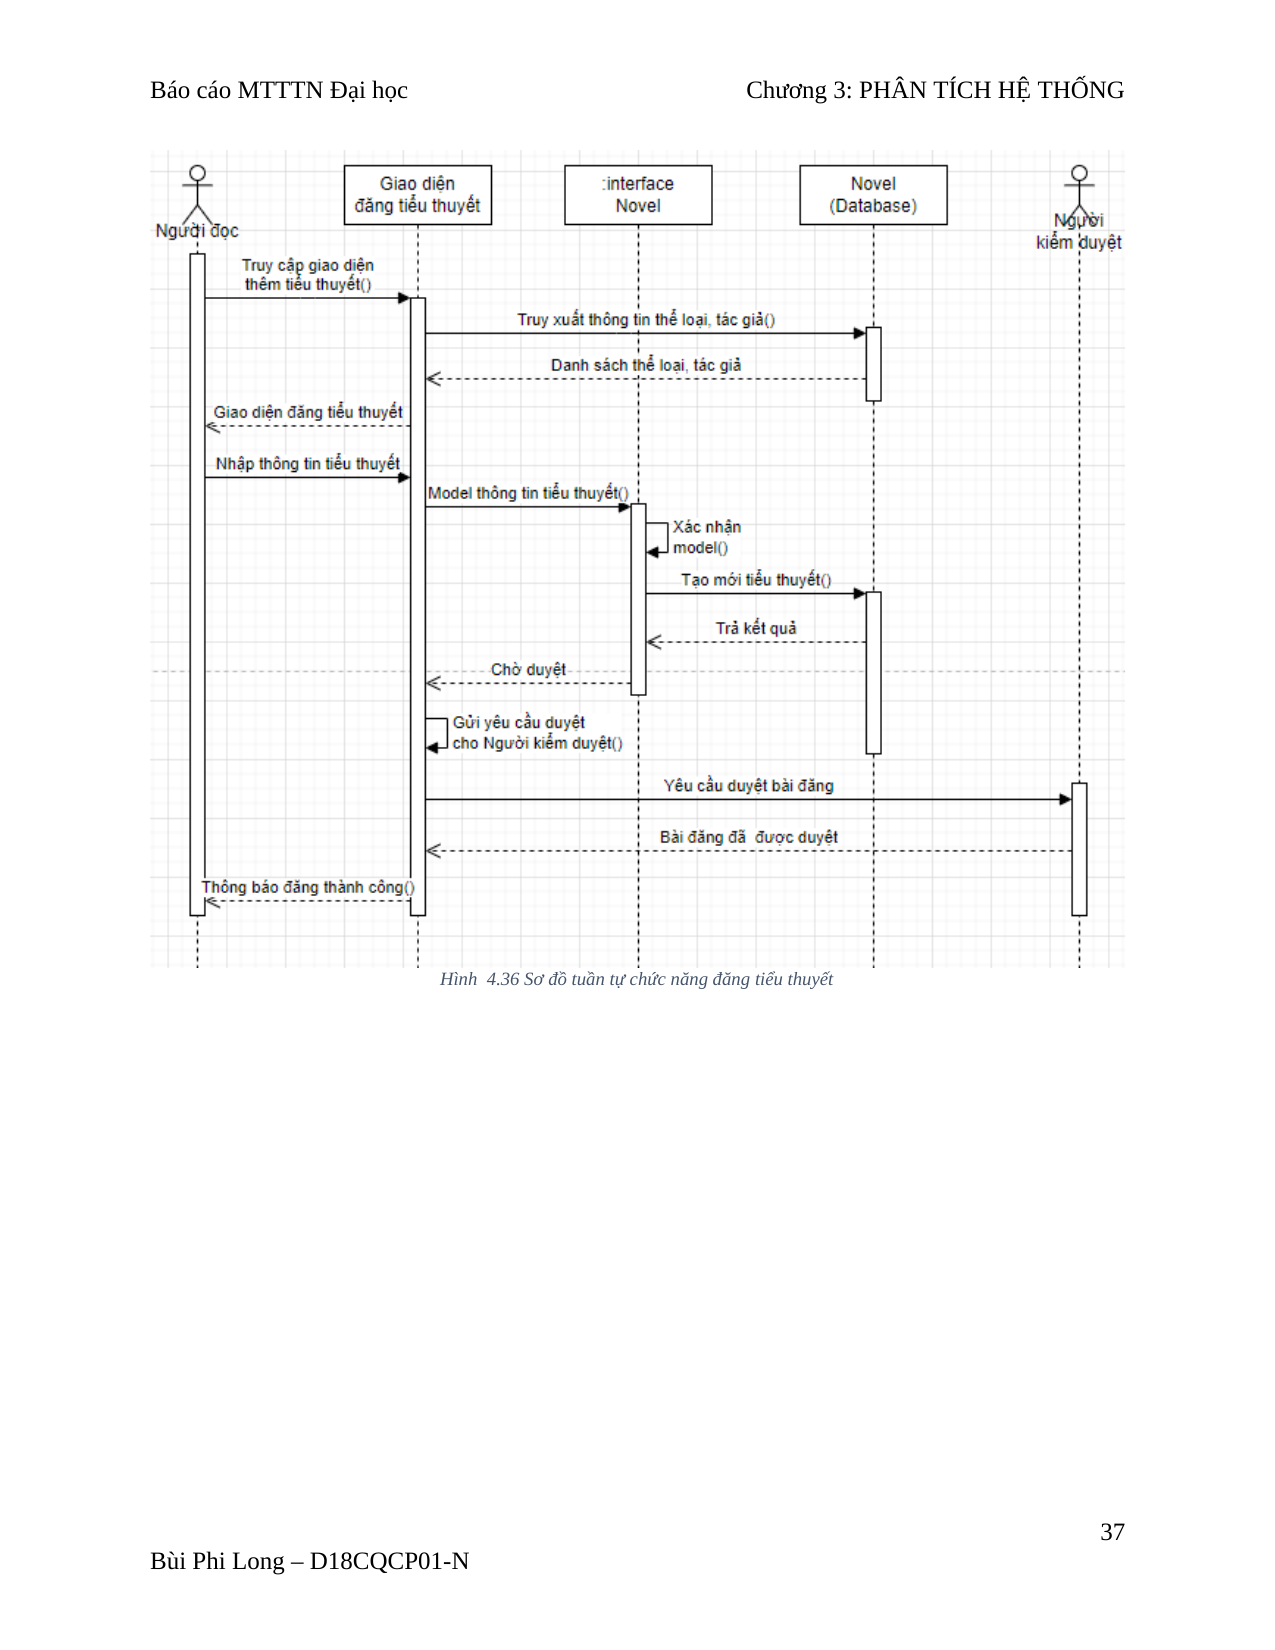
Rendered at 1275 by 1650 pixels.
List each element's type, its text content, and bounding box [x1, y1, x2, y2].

picture [150, 150, 1125, 968]
